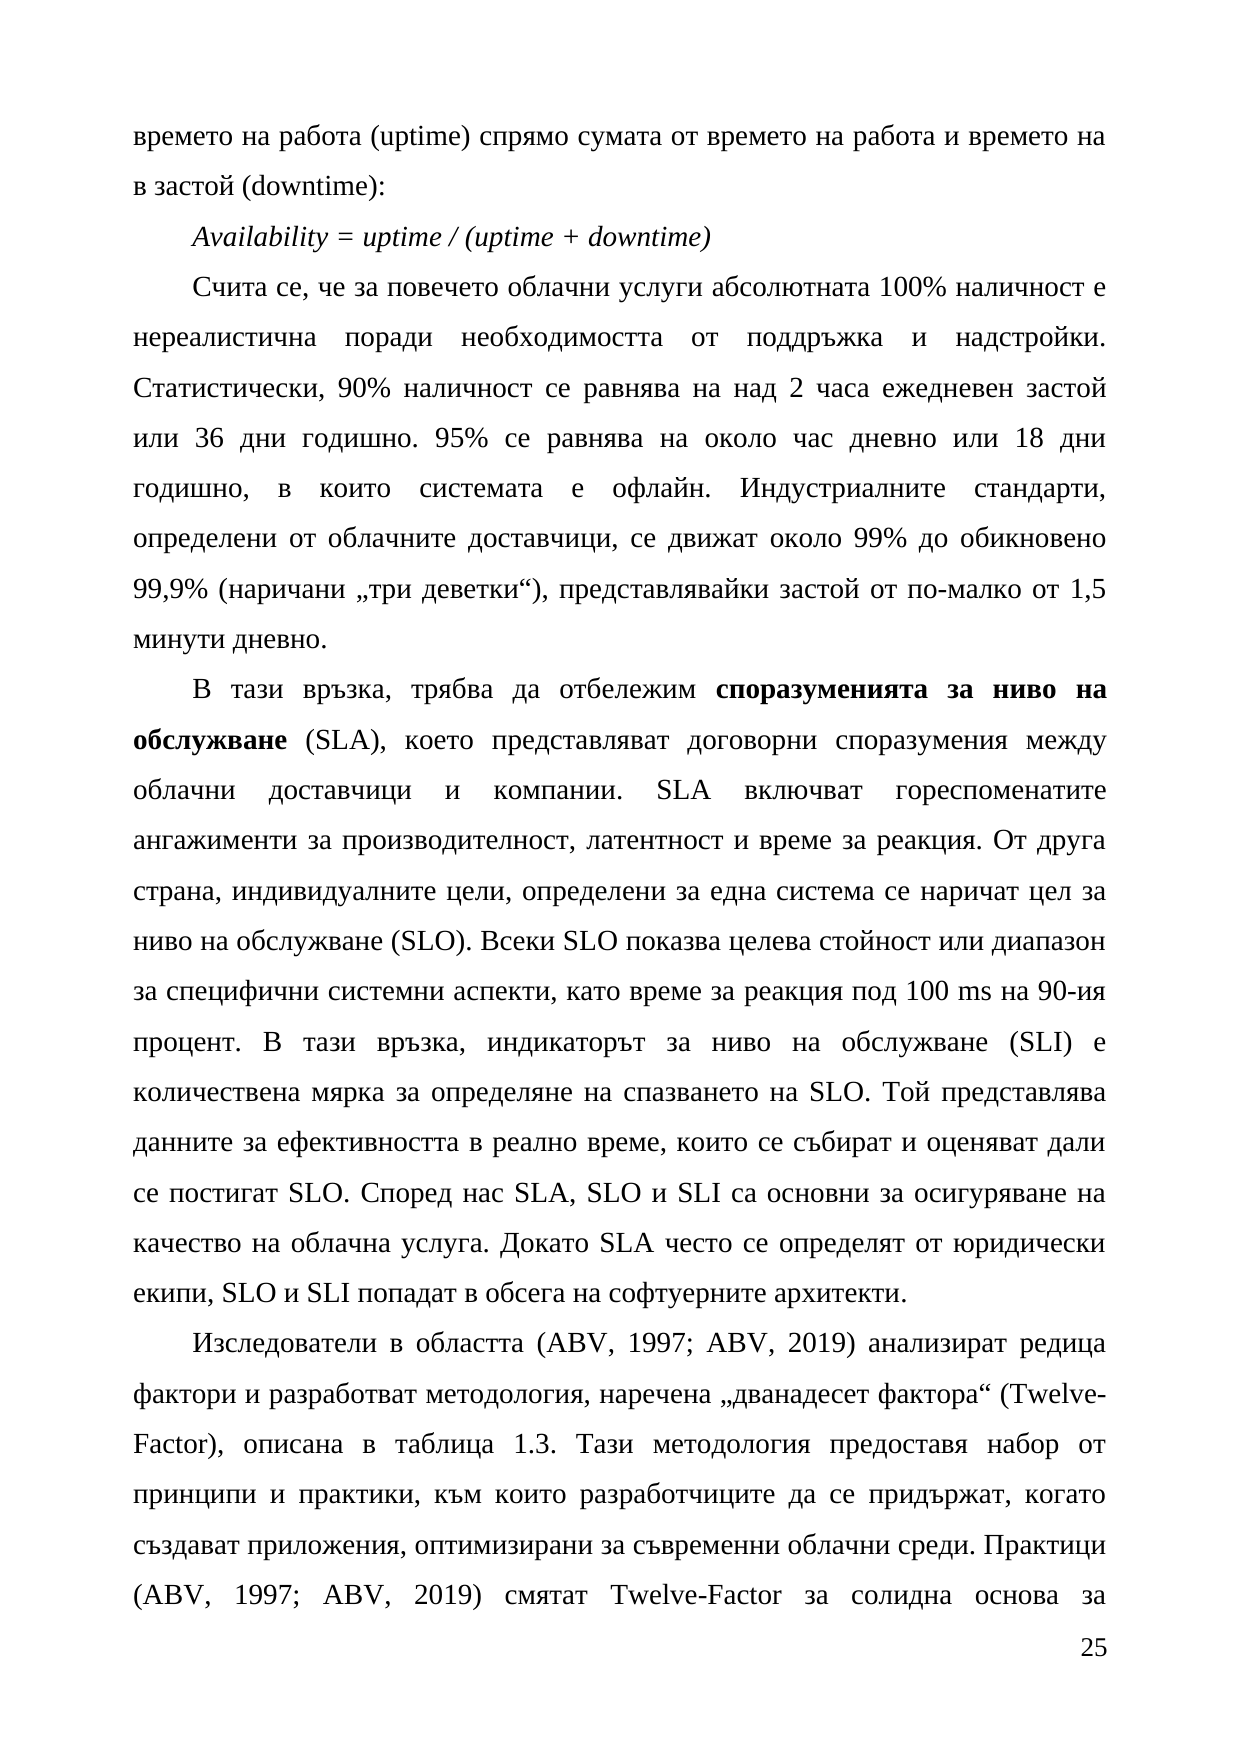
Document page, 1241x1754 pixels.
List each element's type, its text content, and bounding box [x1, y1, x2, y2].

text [133, 1326, 1107, 1611]
text Счита се, че за повечето облачни услуги абсолютната 100% наличност е нереалистична поради необходимостта от поддръжка и надстройки. Статистически, 90% наличност се равнява на над 2 часа ежедневен застой или 36 дни годишно. 95% се равнява на около час дневно или 18 дни годишно, в които системата е офлайн. Индустриалните стандарти, определени от облачните доставчици, се движат около 99% до обикновено 99,9% (наричани „три деветки“), представлявайки застой от по-малко от 1,5 минути дневно. [133, 269, 1107, 655]
text В тази връзка, трябва да отбележим споразуменията за ниво на обслужване (SLA), което представляват договорни споразумения между облачни доставчици и компании. SLA включват гореспоменатите ангажименти за производителност, латентност и време за реакция. От друга страна, индивидуалните цели, определени за една система се наричат цел за ниво на обслужване (SLO). Всеки SLO показва целева стойност или диапазон за специфични системни аспекти, като време за реакция под 100 ms на 90-ия процент. В тази връзка, индикаторът за ниво на обслужване (SLI) е количествена мярка за определяне на спазването на SLO. Той представлява данните за ефективността в реално време, които се събират и оценяват дали се постигат SLO. Според нас SLA, SLO и SLI са основни за осигуряване на качество на облачна услуга. Докато SLA често се определят от юридически екипи, SLO и SLI попадат в обсега на софтуерните архитекти. [133, 672, 1107, 1309]
text Availability = uptime / (uptime + downtime) [133, 219, 1107, 252]
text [133, 118, 1107, 202]
